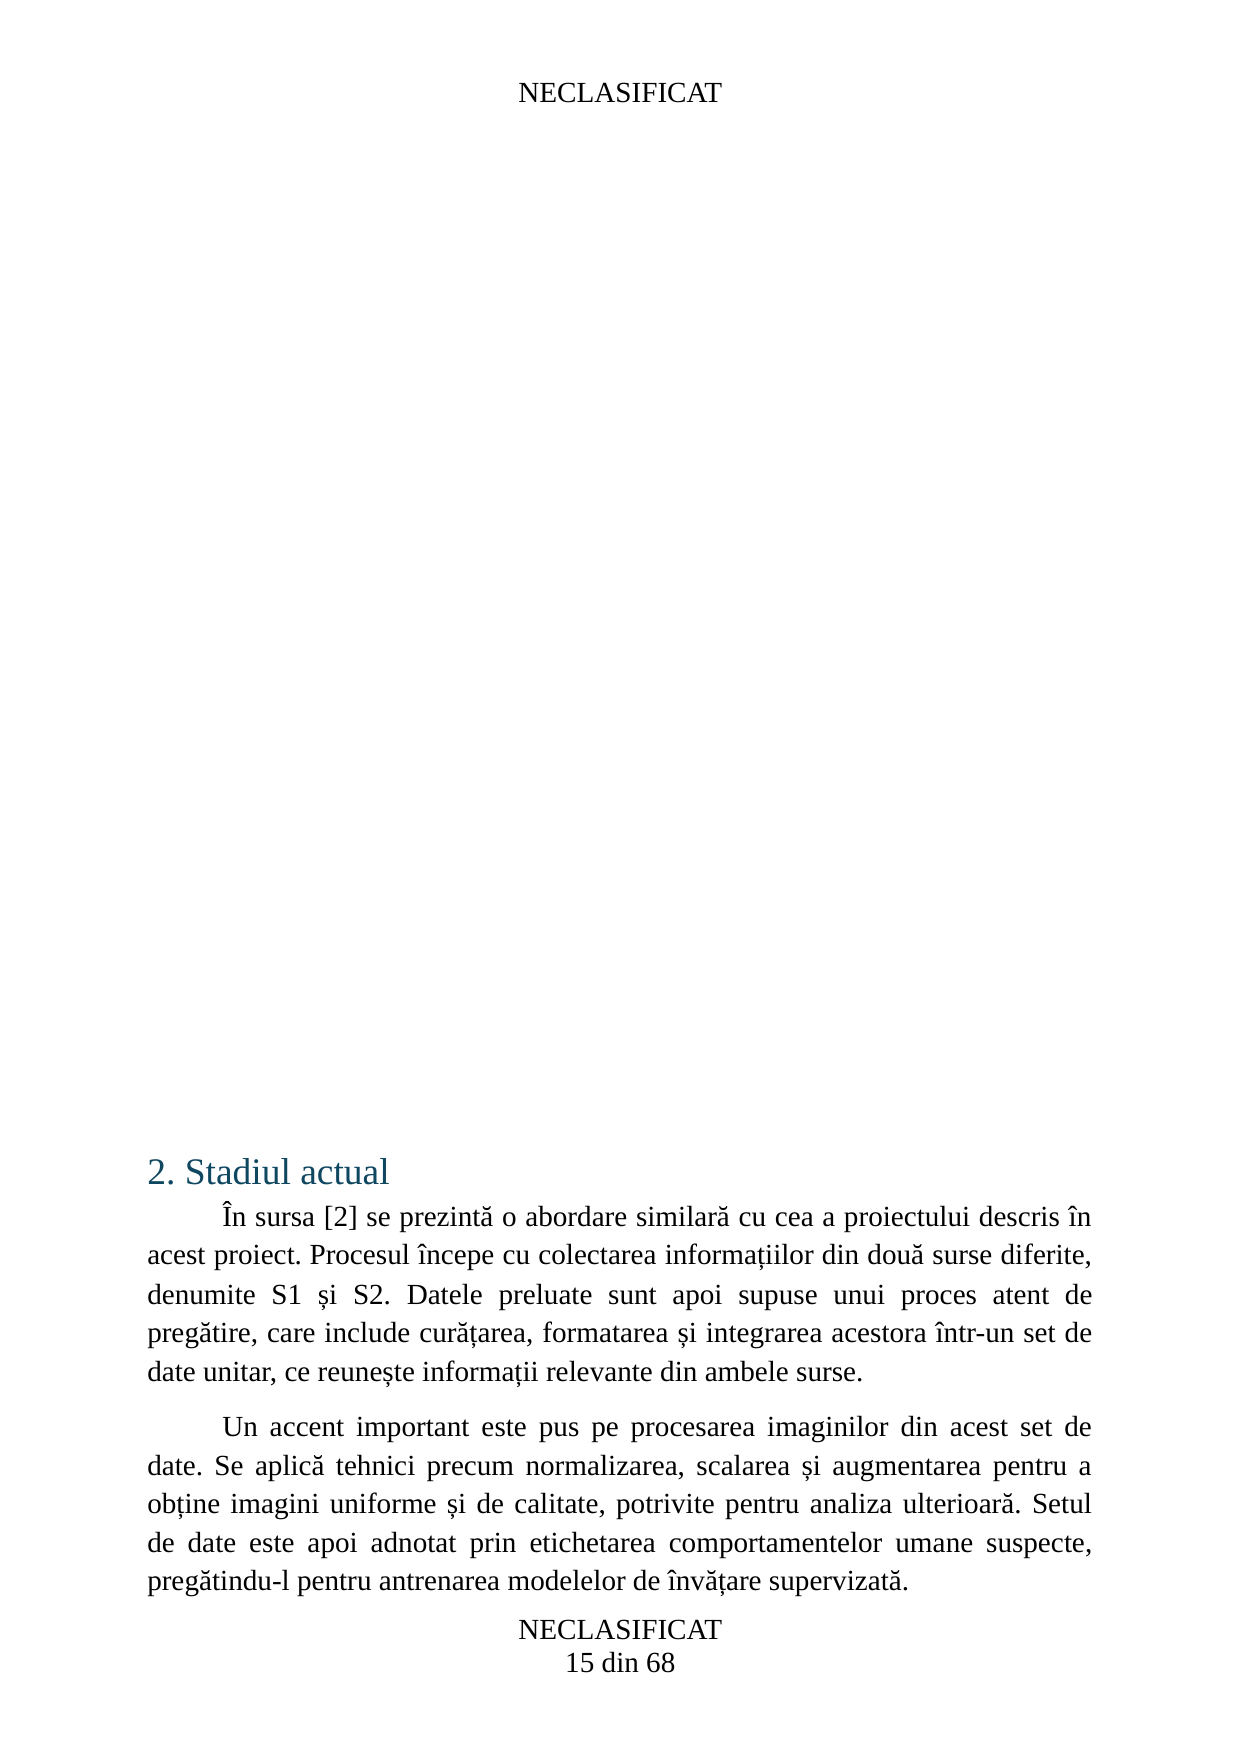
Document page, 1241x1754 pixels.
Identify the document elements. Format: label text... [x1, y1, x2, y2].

text Un accent important este pus pe procesarea imaginilor din acest set de date. Se aplică tehnici precum normalizarea, scalarea și augmentarea pentru a obține imagini uniforme și de calitate, potrivite pentru analiza ulterioară. Setul de date este apoi adnotat prin etichetarea comportamentelor umane suspecte, pregătindu-l pentru antrenarea modelelor de învățare supervizată. [147, 1409, 1093, 1597]
text În sursa [2] se prezintă o abordare similară cu cea a proiectului descris în acest proiect. Procesul începe cu colectarea informațiilor din două surse diferite, denumite S1 și S2. Datele preluate sunt apoi supuse unui proces atent de pregătire, care include curățarea, formatarea și integrarea acestora într-un set de date unitar, ce reunește informații relevante din ambele surse. [147, 1199, 1093, 1387]
subtitle 2. Stadiul actual [147, 1149, 1093, 1192]
